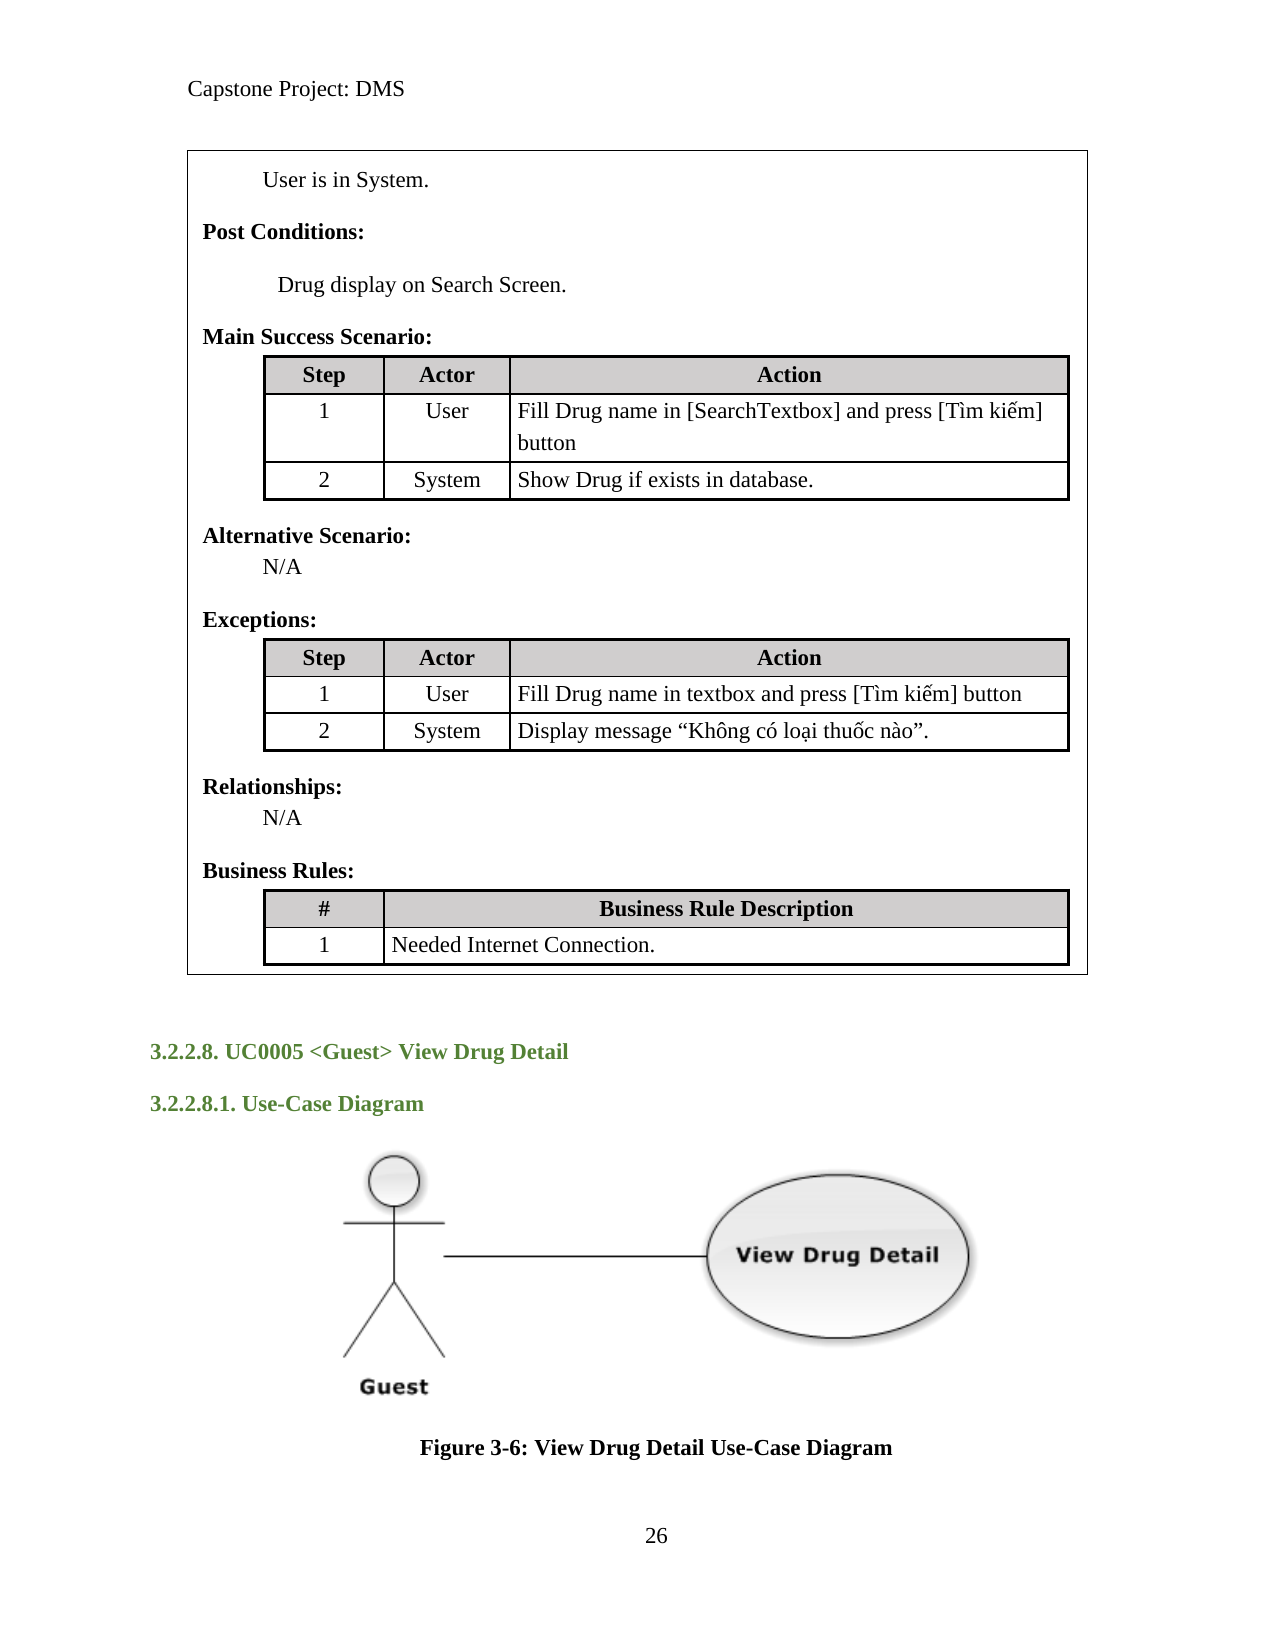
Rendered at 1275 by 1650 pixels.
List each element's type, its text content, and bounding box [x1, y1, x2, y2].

subtitle UC0005 <Guest> View Drug Detail [150, 1038, 1125, 1064]
picture [320, 1132, 993, 1419]
subtitle Use-Case Diagram [150, 1090, 1125, 1117]
text Figure 3-6: View Drug Detail Use-Case Diagram [187, 1434, 1125, 1460]
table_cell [188, 151, 1087, 974]
